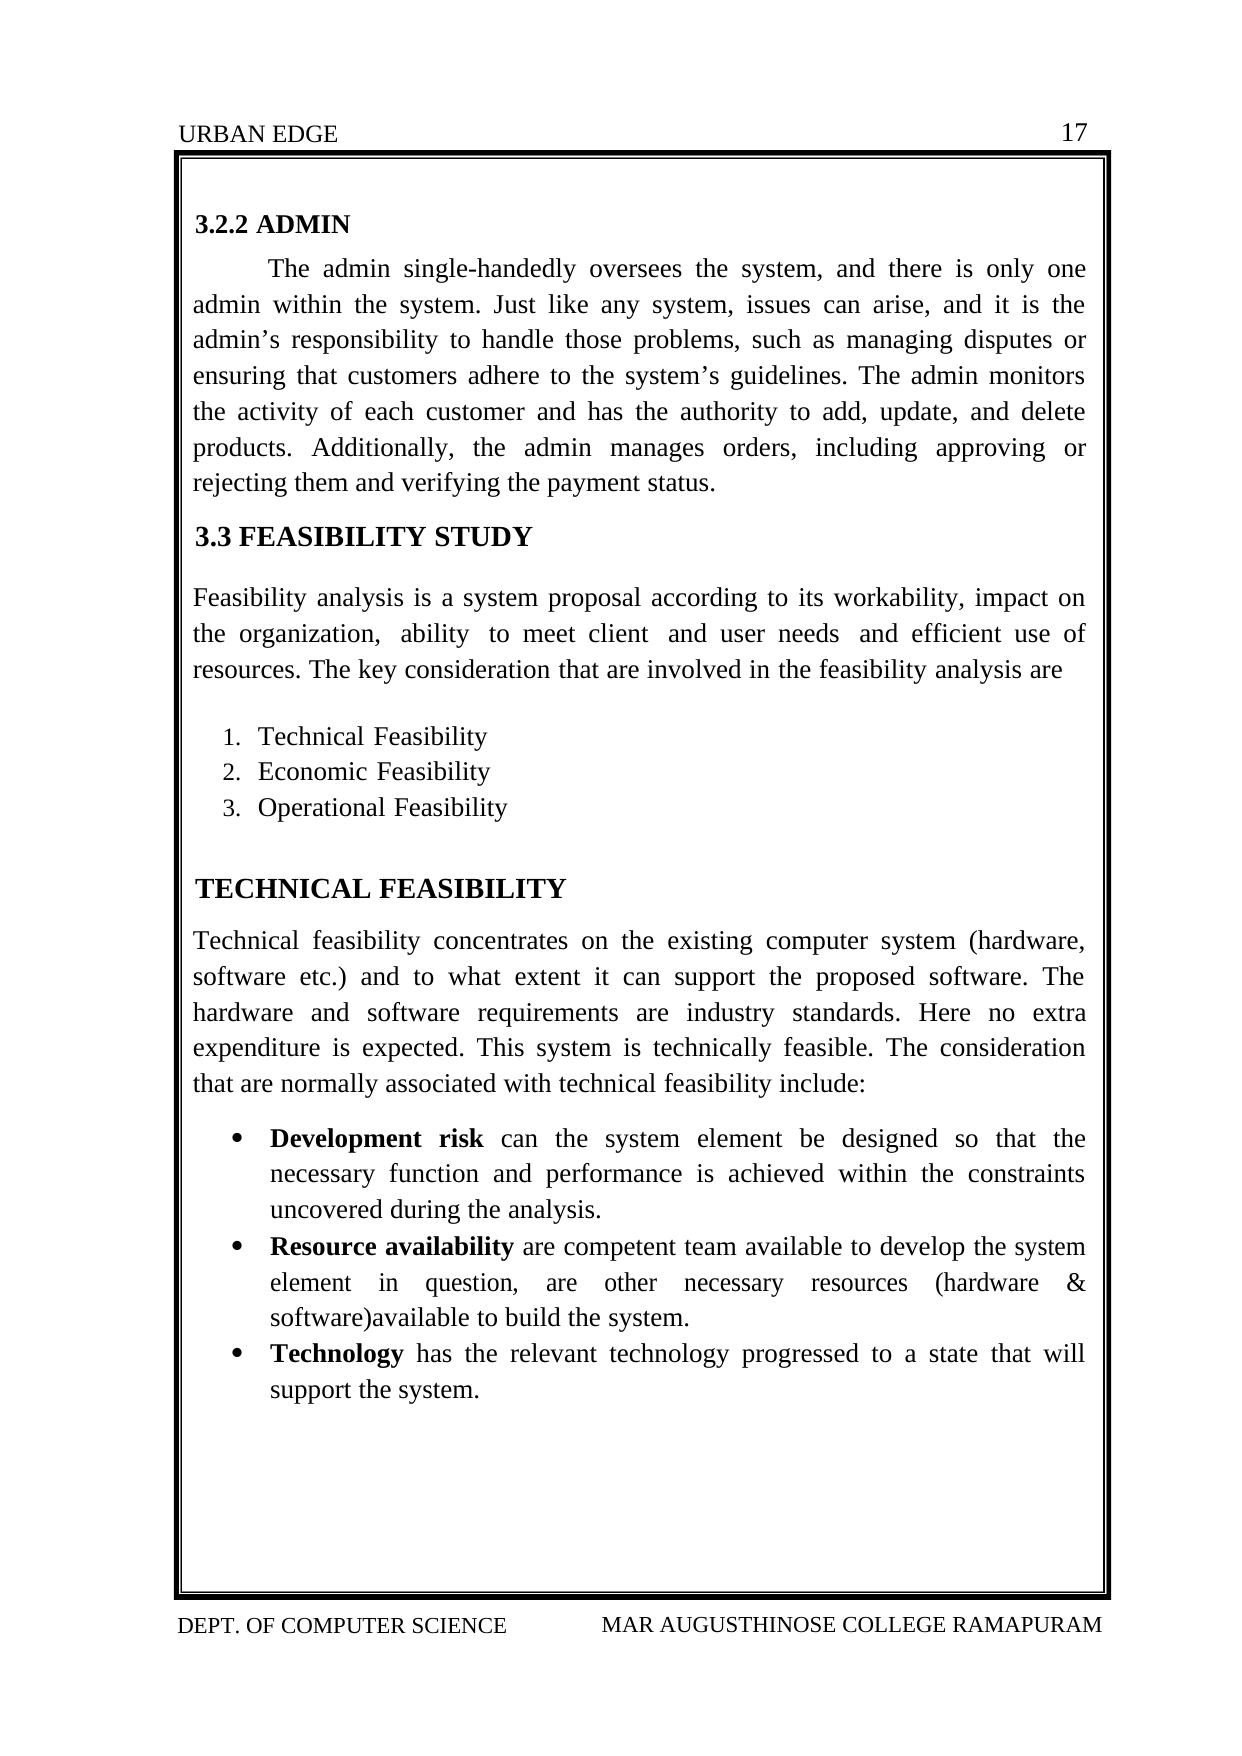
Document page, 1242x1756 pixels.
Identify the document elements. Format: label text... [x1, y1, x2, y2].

subtitle FEASIBILITY STUDY [195, 519, 1104, 552]
text Technical feasibility concentrates on the existing computer system (hardware, software etc.) and to what extent it can support the proposed software. The hardware and software requirements are industry standards. Here no extra expenditure is expected. This system is technically feasible. The consideration that are normally associated with technical feasibility include: [193, 924, 1086, 1098]
list Technical Feasibility [222, 719, 1086, 751]
subtitle ADMIN [195, 208, 1104, 240]
list Resource availability are competent team available to develop the system element in question, are other necessary resources (hardware & software)available to build the system. [232, 1230, 1086, 1332]
picture [173, 150, 1112, 1600]
subtitle TECHNICAL FEASIBILITY [195, 872, 1104, 905]
list Technology has the relevant technology progressed to a state that will support the system. [232, 1337, 1086, 1404]
text Feasibility analysis is a system proposal according to its workability, impact on the organization, ability to meet client and user needs and efficient use of resources. The key consideration that are involved in the feasibility analysis are [193, 581, 1086, 684]
list Operational Feasibility [222, 791, 1086, 822]
list Development risk can the system element be designed so that the necessary function and performance is achieved within the constraints uncovered during the analysis. [232, 1122, 1086, 1224]
list Economic Feasibility [222, 755, 1086, 786]
text The admin single-handedly oversees the system, and there is only one admin within the system. Just like any system, issues can arise, and it is the admin’s responsibility to handle those problems, such as managing disputes or ensuring that customers adhere to the system’s guidelines. The admin monitors the activity of each customer and has the authority to add, update, and delete products. Additionally, the admin manages orders, including approving or rejecting them and verifying the payment status. [193, 252, 1086, 498]
